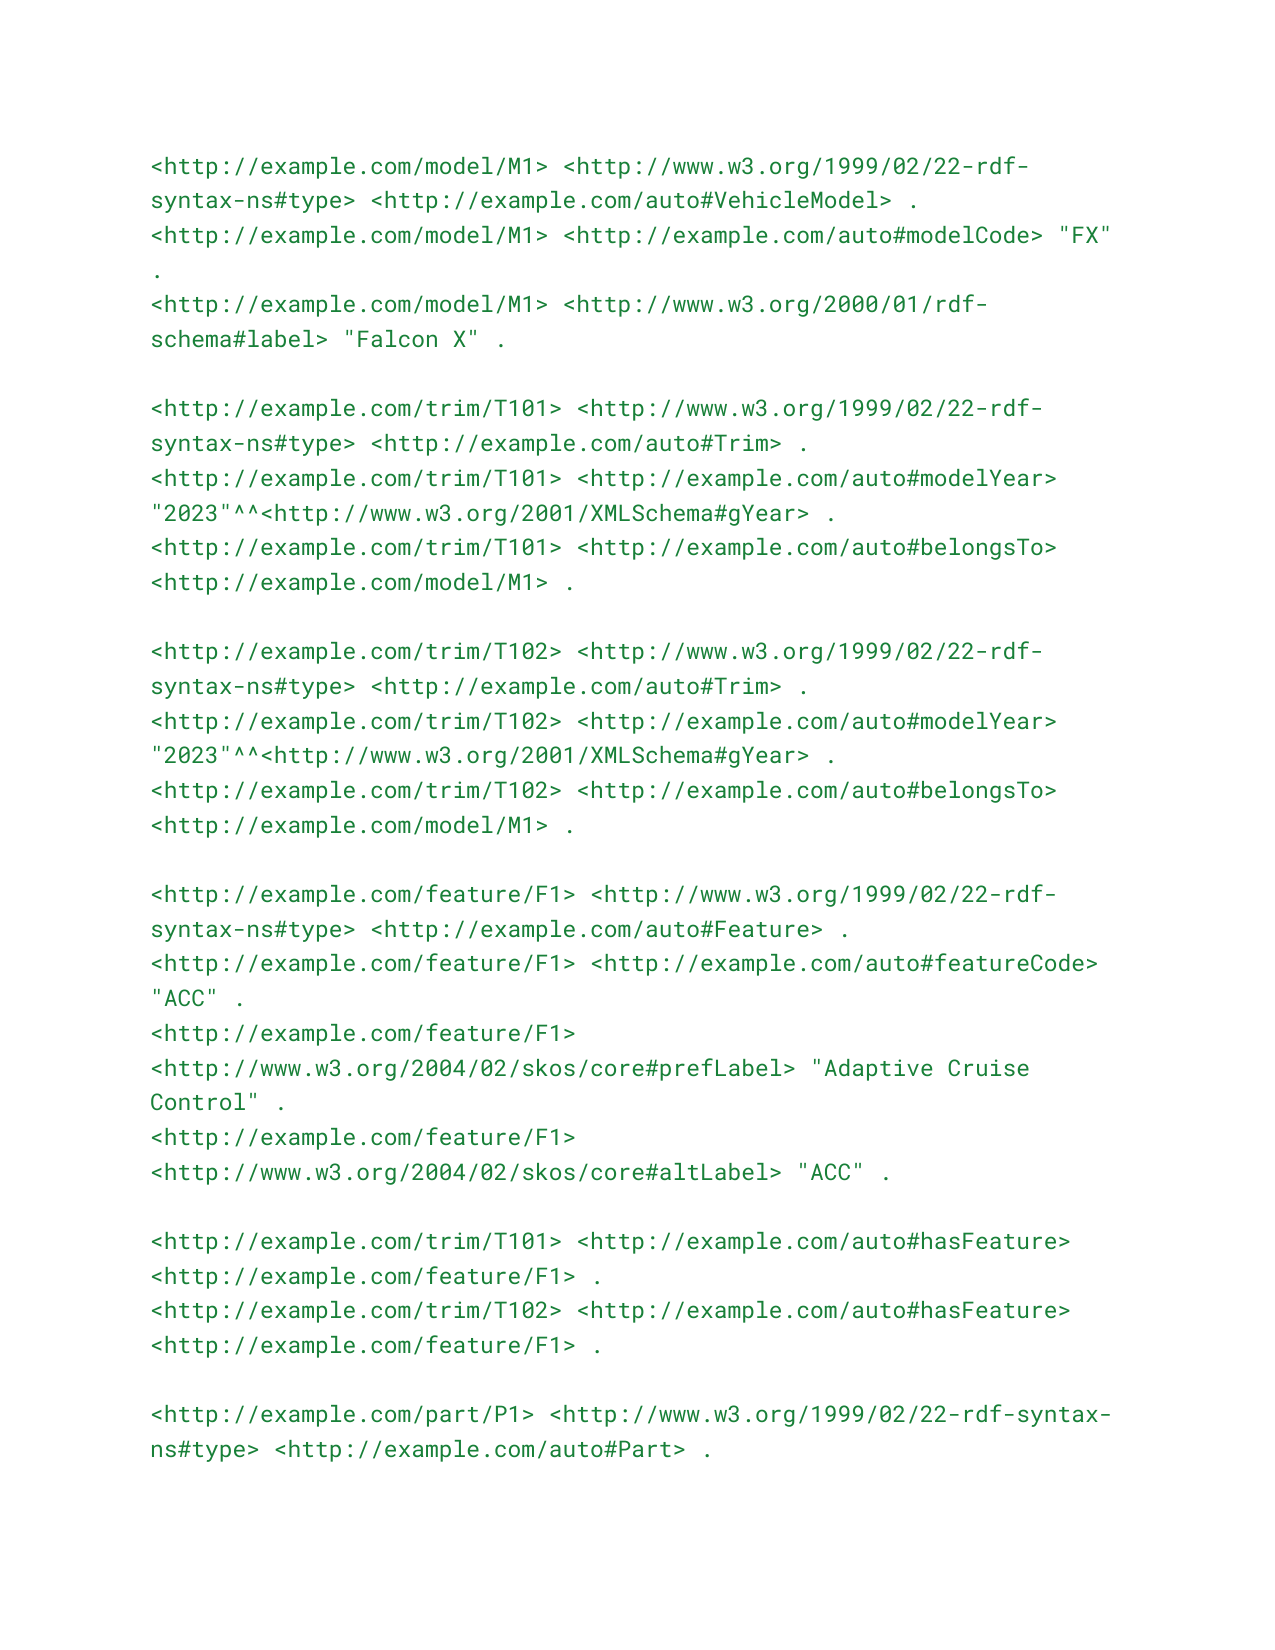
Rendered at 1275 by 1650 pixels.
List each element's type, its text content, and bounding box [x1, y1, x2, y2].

text <http://example.com/feature/F1> <http://www.w3.org/2004/02/skos/core#altLabel> "ACC" . [150, 1121, 1125, 1186]
text <http://example.com/feature/F1> <http://www.w3.org/1999/02/22-rdf-syntax-ns#type> <http://example.com/auto#Feature> . [150, 878, 1125, 943]
text <http://example.com/model/M1> <http://www.w3.org/1999/02/22-rdf-syntax-ns#type> <http://example.com/auto#VehicleModel> . [150, 150, 1125, 215]
text <http://example.com/trim/T101> <http://www.w3.org/1999/02/22-rdf-syntax-ns#type> <http://example.com/auto#Trim> . [150, 393, 1125, 458]
text <http://example.com/feature/F1> <http://example.com/auto#featureCode> "ACC" . [150, 948, 1125, 1013]
text <http://example.com/trim/T102> <http://example.com/auto#modelYear> "2023"^^<http://www.w3.org/2001/XMLSchema#gYear> . [150, 705, 1125, 770]
text <http://example.com/trim/T101> <http://example.com/auto#modelYear> "2023"^^<http://www.w3.org/2001/XMLSchema#gYear> . [150, 462, 1125, 527]
text <http://example.com/model/M1> <http://www.w3.org/2000/01/rdf-schema#label> "Falcon X" . [150, 289, 1125, 354]
text <http://example.com/model/M1> <http://example.com/auto#modelCode> "FX" . [150, 219, 1125, 284]
text <http://example.com/trim/T101> <http://example.com/auto#hasFeature> <http://example.com/feature/F1> . [150, 1225, 1125, 1290]
text <http://example.com/trim/T102> <http://example.com/auto#hasFeature> <http://example.com/feature/F1> . [150, 1295, 1125, 1359]
text <http://example.com/feature/F1> <http://www.w3.org/2004/02/skos/core#prefLabel> "Adaptive Cruise Control" . [150, 1017, 1125, 1117]
text <http://example.com/part/P1> <http://www.w3.org/1999/02/22-rdf-syntax-ns#type> <http://example.com/auto#Part> . [150, 1399, 1125, 1464]
text <http://example.com/trim/T101> <http://example.com/auto#belongsTo> <http://example.com/model/M1> . [150, 532, 1125, 596]
text <http://example.com/trim/T102> <http://www.w3.org/1999/02/22-rdf-syntax-ns#type> <http://example.com/auto#Trim> . [150, 636, 1125, 701]
text <http://example.com/trim/T102> <http://example.com/auto#belongsTo> <http://example.com/model/M1> . [150, 774, 1125, 839]
